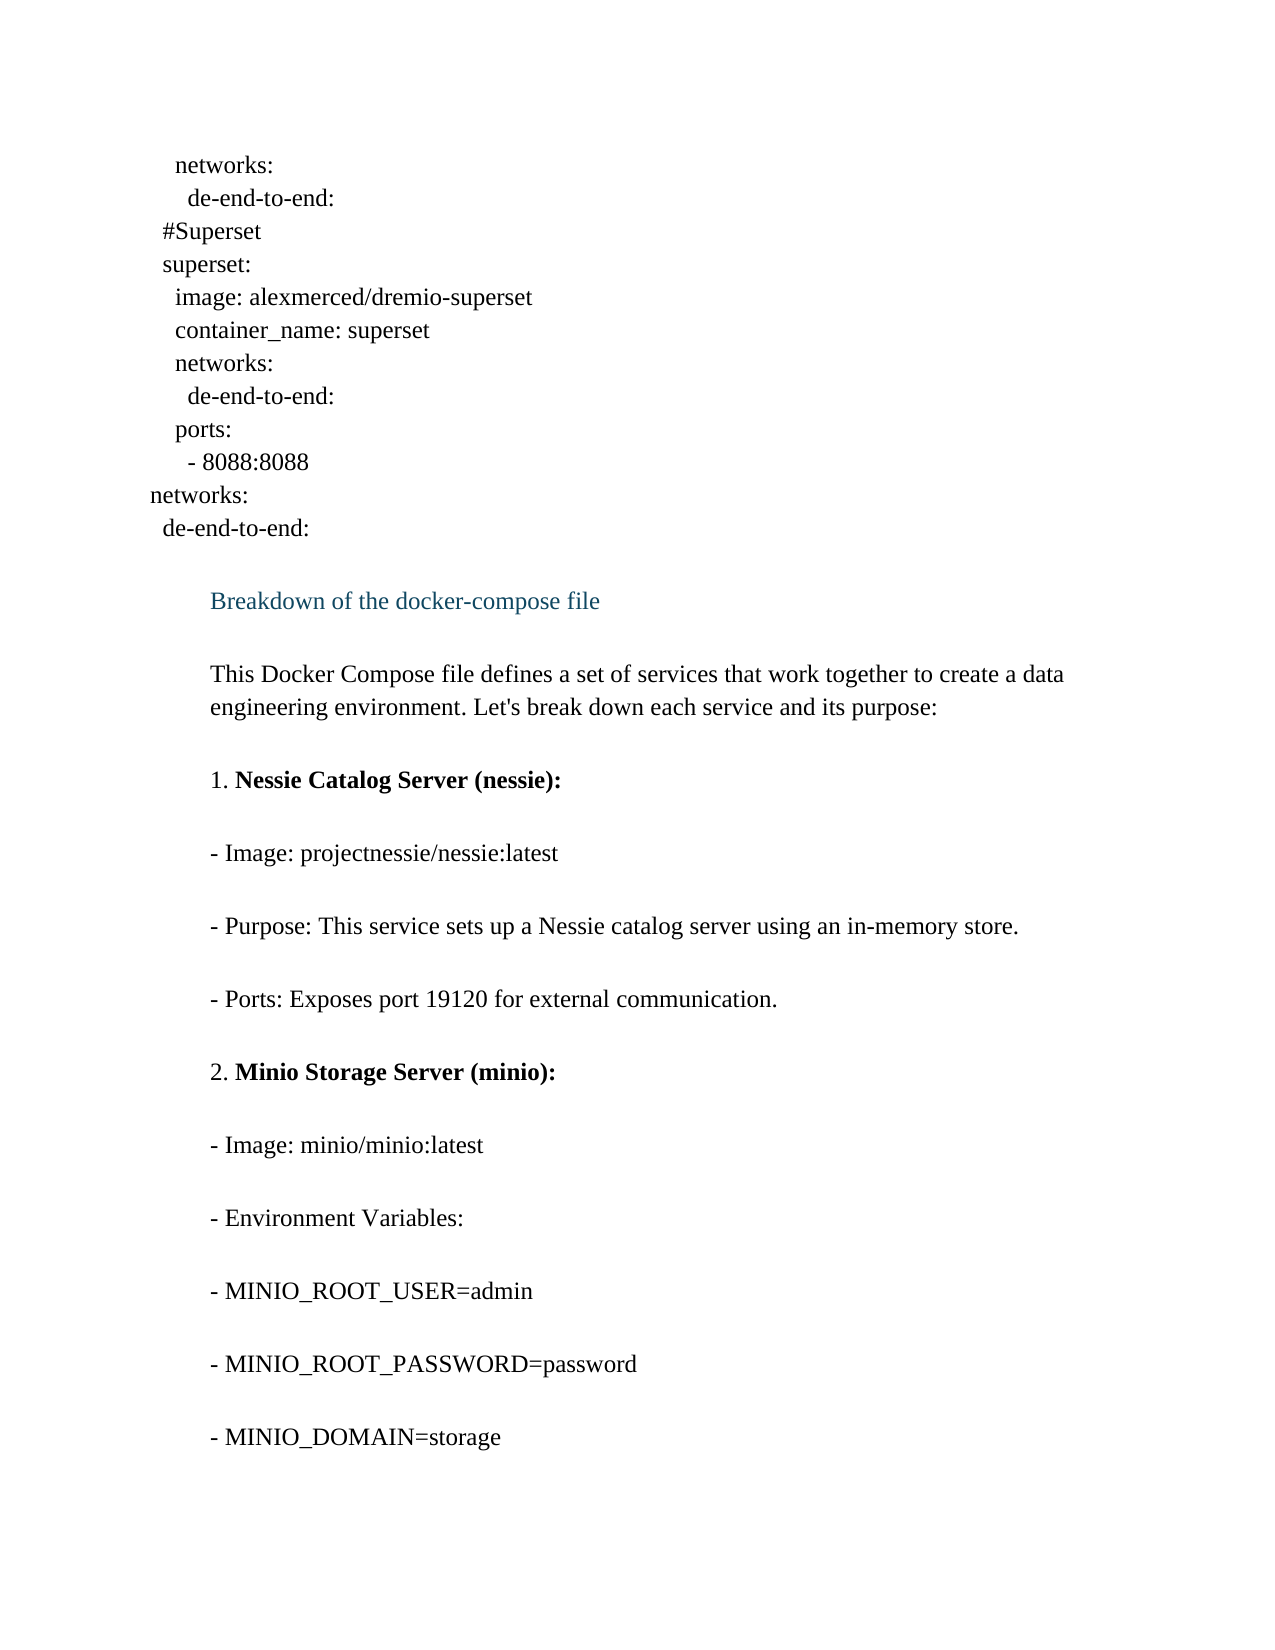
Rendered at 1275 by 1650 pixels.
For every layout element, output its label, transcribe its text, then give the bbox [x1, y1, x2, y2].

text - Image: projectnessie/nessie:latest [210, 838, 1065, 867]
text - Environment Variables: [210, 1203, 1065, 1232]
text 1. Nessie Catalog Server (nessie): [210, 765, 1065, 794]
text - MINIO_DOMAIN=storage [210, 1422, 1065, 1451]
text This Docker Compose file defines a set of services that work together to create a data engineering environment. Let's break down each service and its purpose: [210, 659, 1065, 721]
text - MINIO_ROOT_USER=admin [210, 1276, 1065, 1305]
text - Image: minio/minio:latest [210, 1130, 1065, 1159]
text 2. Minio Storage Server (minio): [210, 1057, 1065, 1086]
text - Purpose: This service sets up a Nessie catalog server using an in-memory store. [210, 911, 1065, 940]
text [150, 150, 1125, 542]
text - Ports: Exposes port 19120 for external communication. [210, 984, 1065, 1013]
subtitle Breakdown of the docker-compose file [210, 586, 1065, 615]
text - MINIO_ROOT_PASSWORD=password [210, 1349, 1065, 1378]
